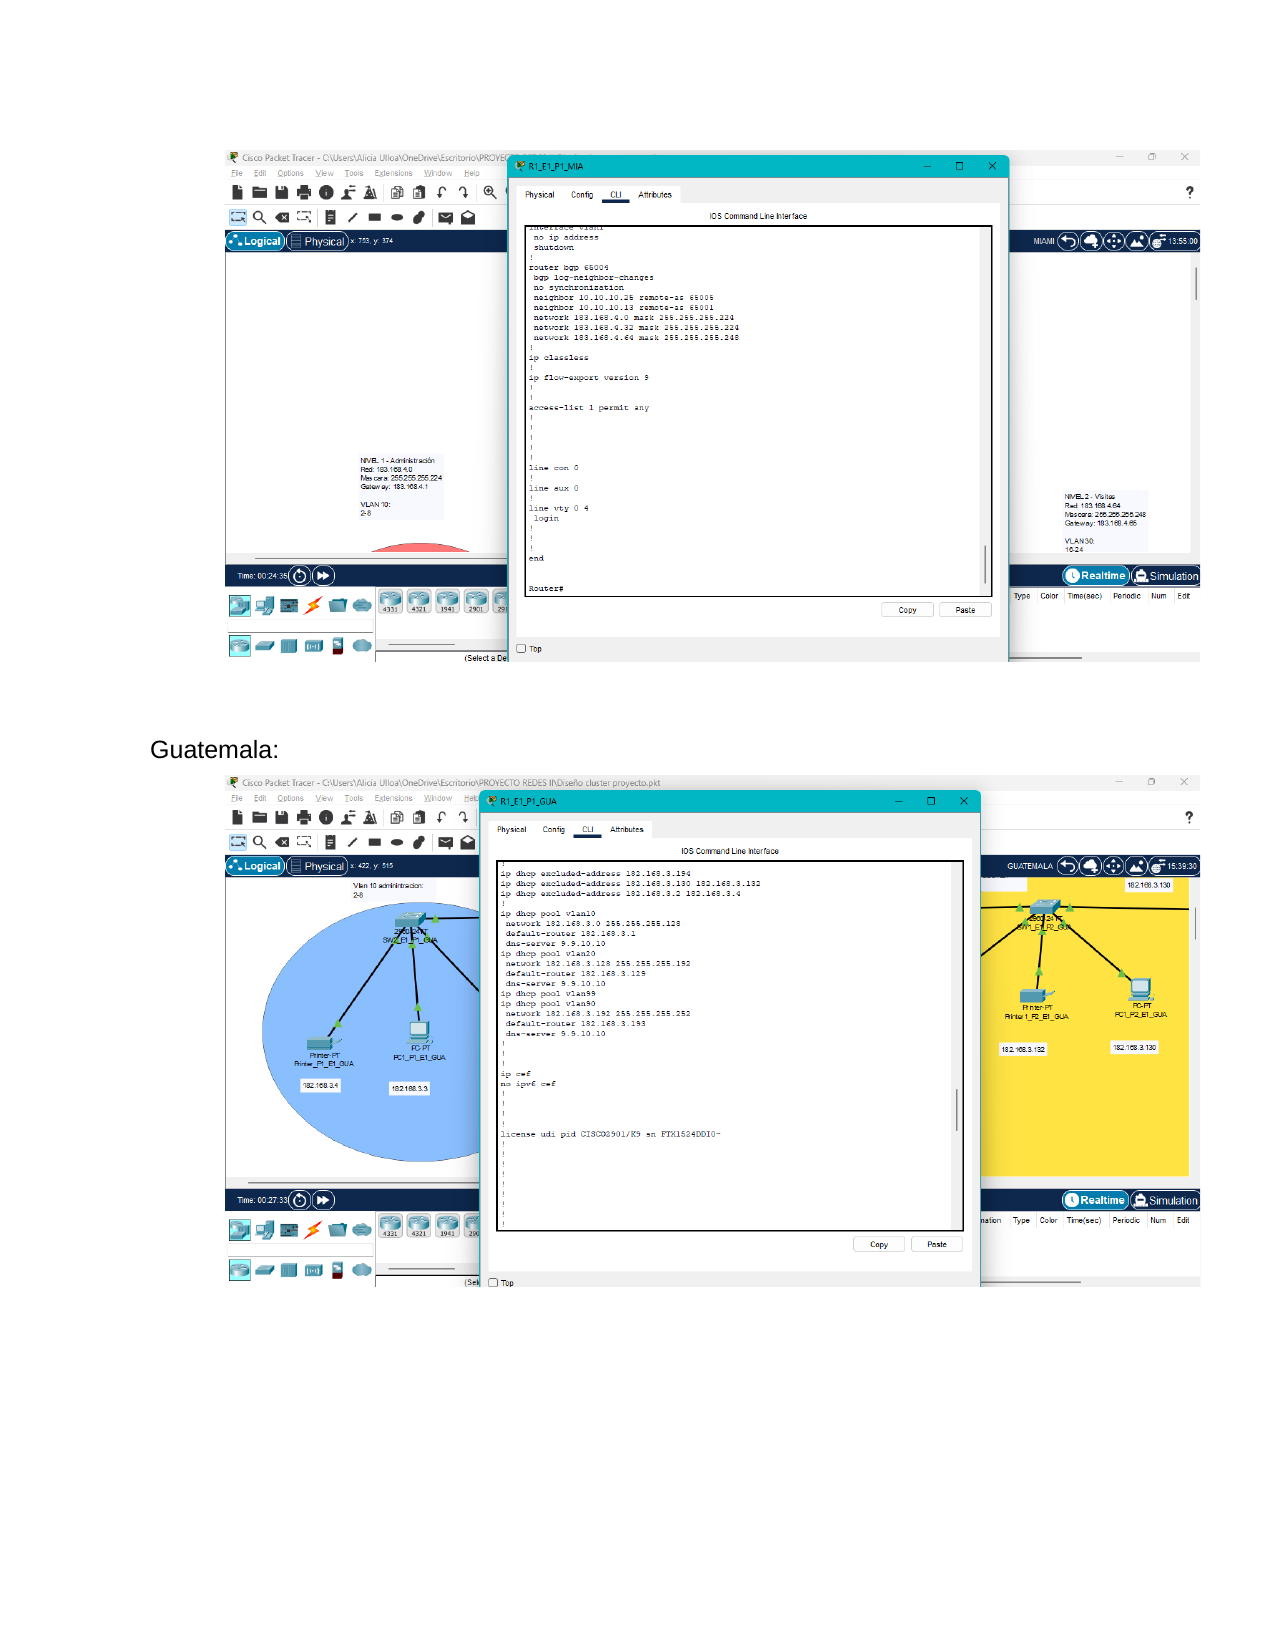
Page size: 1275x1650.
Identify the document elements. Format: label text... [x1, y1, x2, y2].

picture [273, 238, 280, 244]
picture [225, 150, 1200, 662]
subtitle Guatemala: [150, 736, 1125, 764]
picture [273, 863, 280, 869]
picture [225, 775, 1200, 1287]
